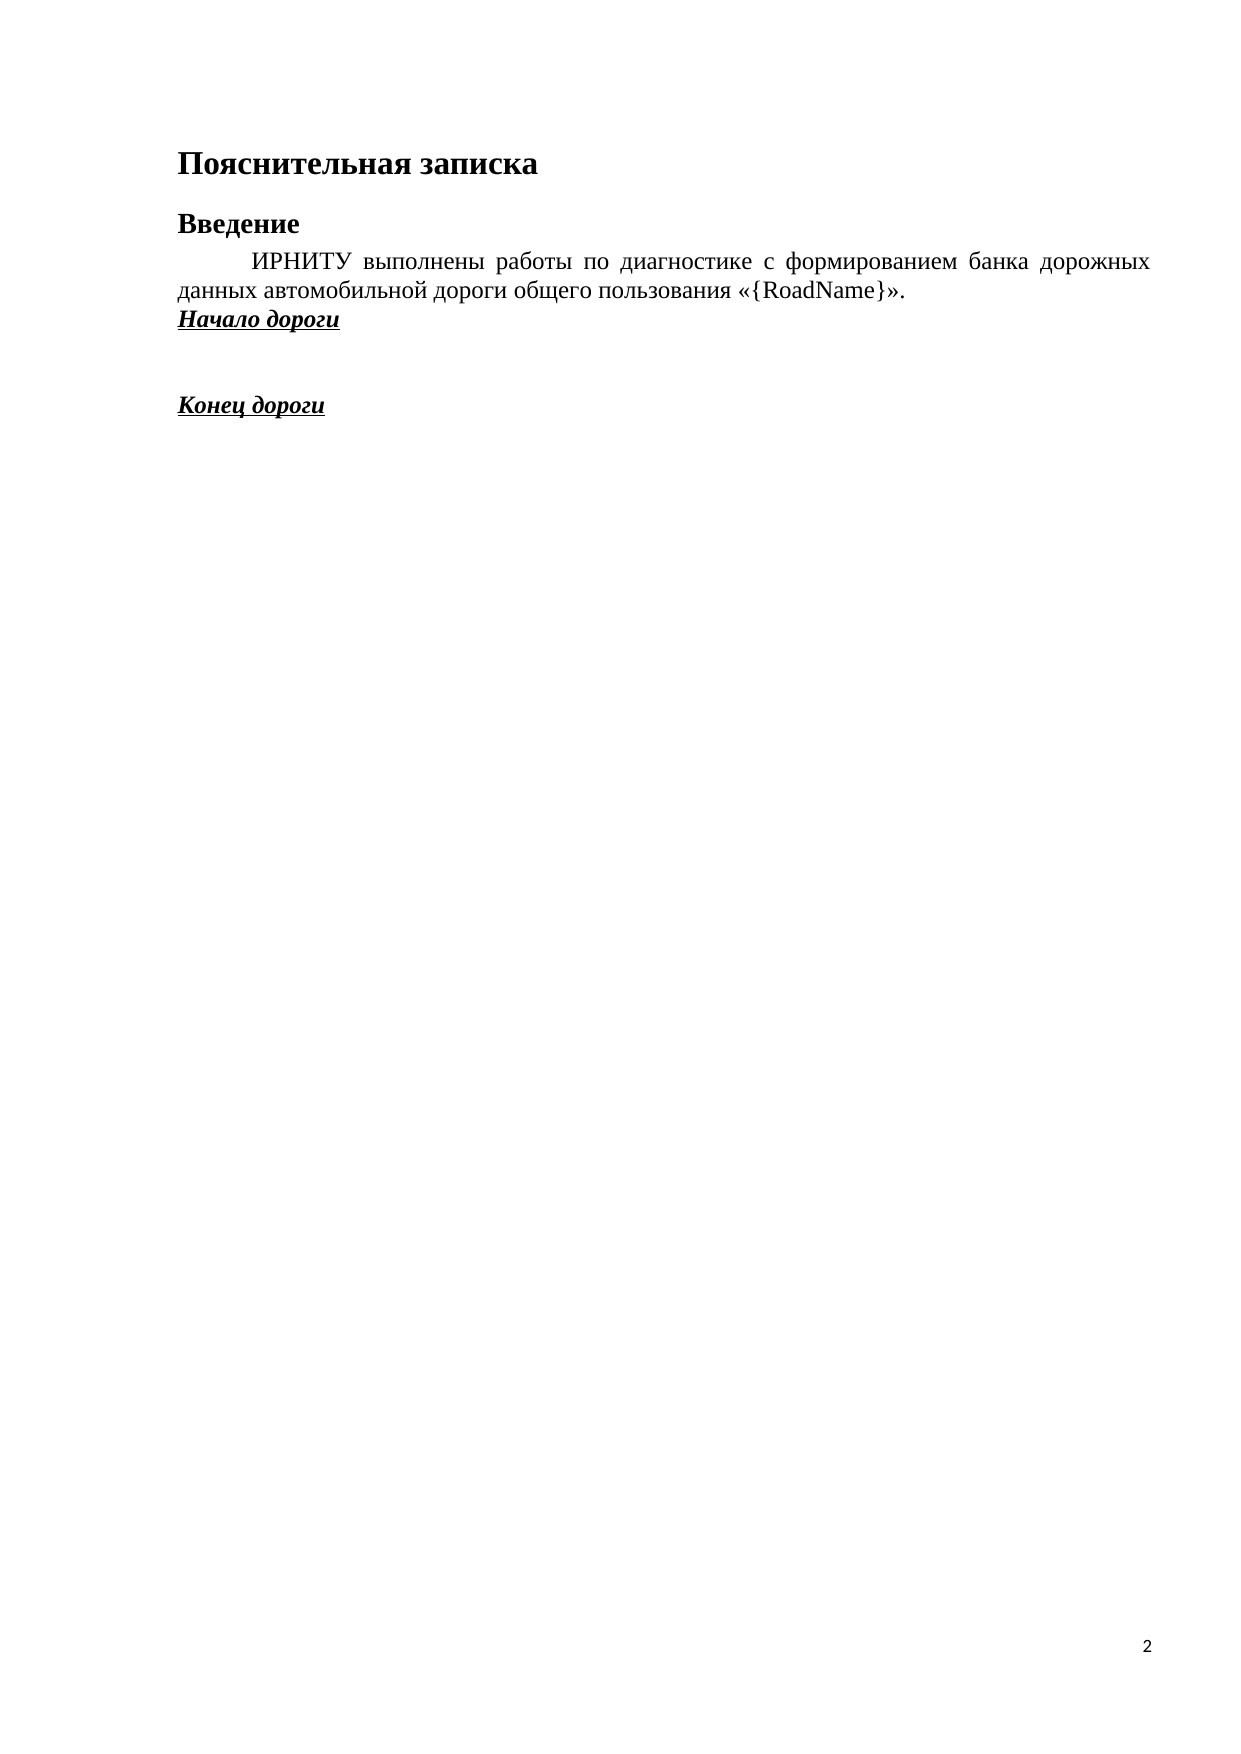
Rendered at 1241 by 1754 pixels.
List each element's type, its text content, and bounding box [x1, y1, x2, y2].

subtitle Введение [177, 206, 1152, 240]
text ИРНИТУ выполнены работы по диагностике с формированием банка дорожных данных автомобильной дороги общего пользования «{RoadName}». [177, 246, 1152, 304]
text Конец дороги [177, 390, 1152, 419]
text Начало дороги [177, 304, 1152, 332]
subtitle Пояснительная записка [177, 143, 1152, 181]
